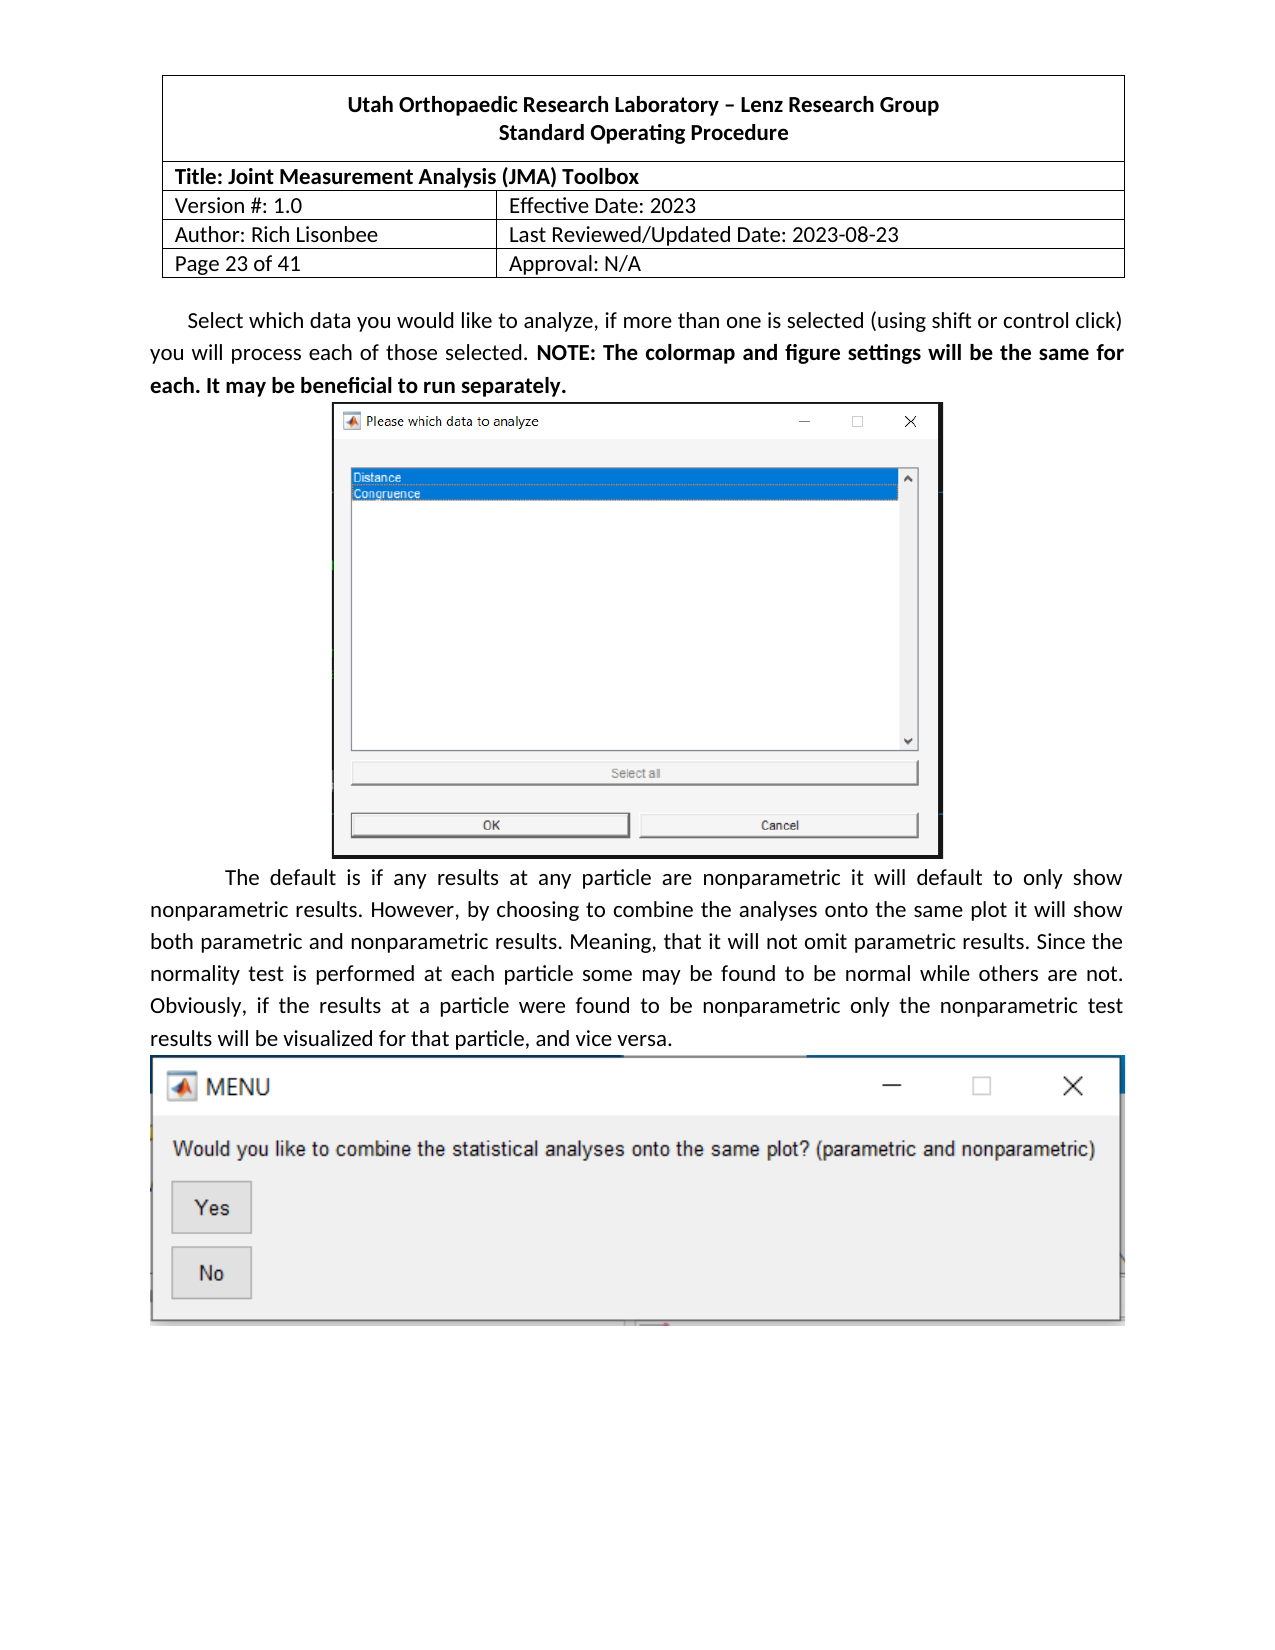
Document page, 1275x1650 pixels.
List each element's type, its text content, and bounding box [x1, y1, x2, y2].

text Select which data you would like to analyze, if more than one is selected (using shift or control click) you will process each of those selected. NOTE: The colormap and figure settings will be the same for each. It may be beneficial to run separately. [150, 306, 1125, 399]
picture [331, 402, 944, 859]
picture [150, 1055, 1125, 1326]
text The default is if any results at any particle are nonparametric it will default to only show nonparametric results. However, by choosing to combine the analyses onto the same plot it will show both parametric and nonparametric results. Meaning, that it will not omit parametric results. Since the normality test is performed at each particle some may be found to be normal while others are not. Obviously, if the results at a particle were found to be nonparametric only the nonparametric test results will be visualized for that particle, and vice versa. [150, 863, 1125, 1052]
